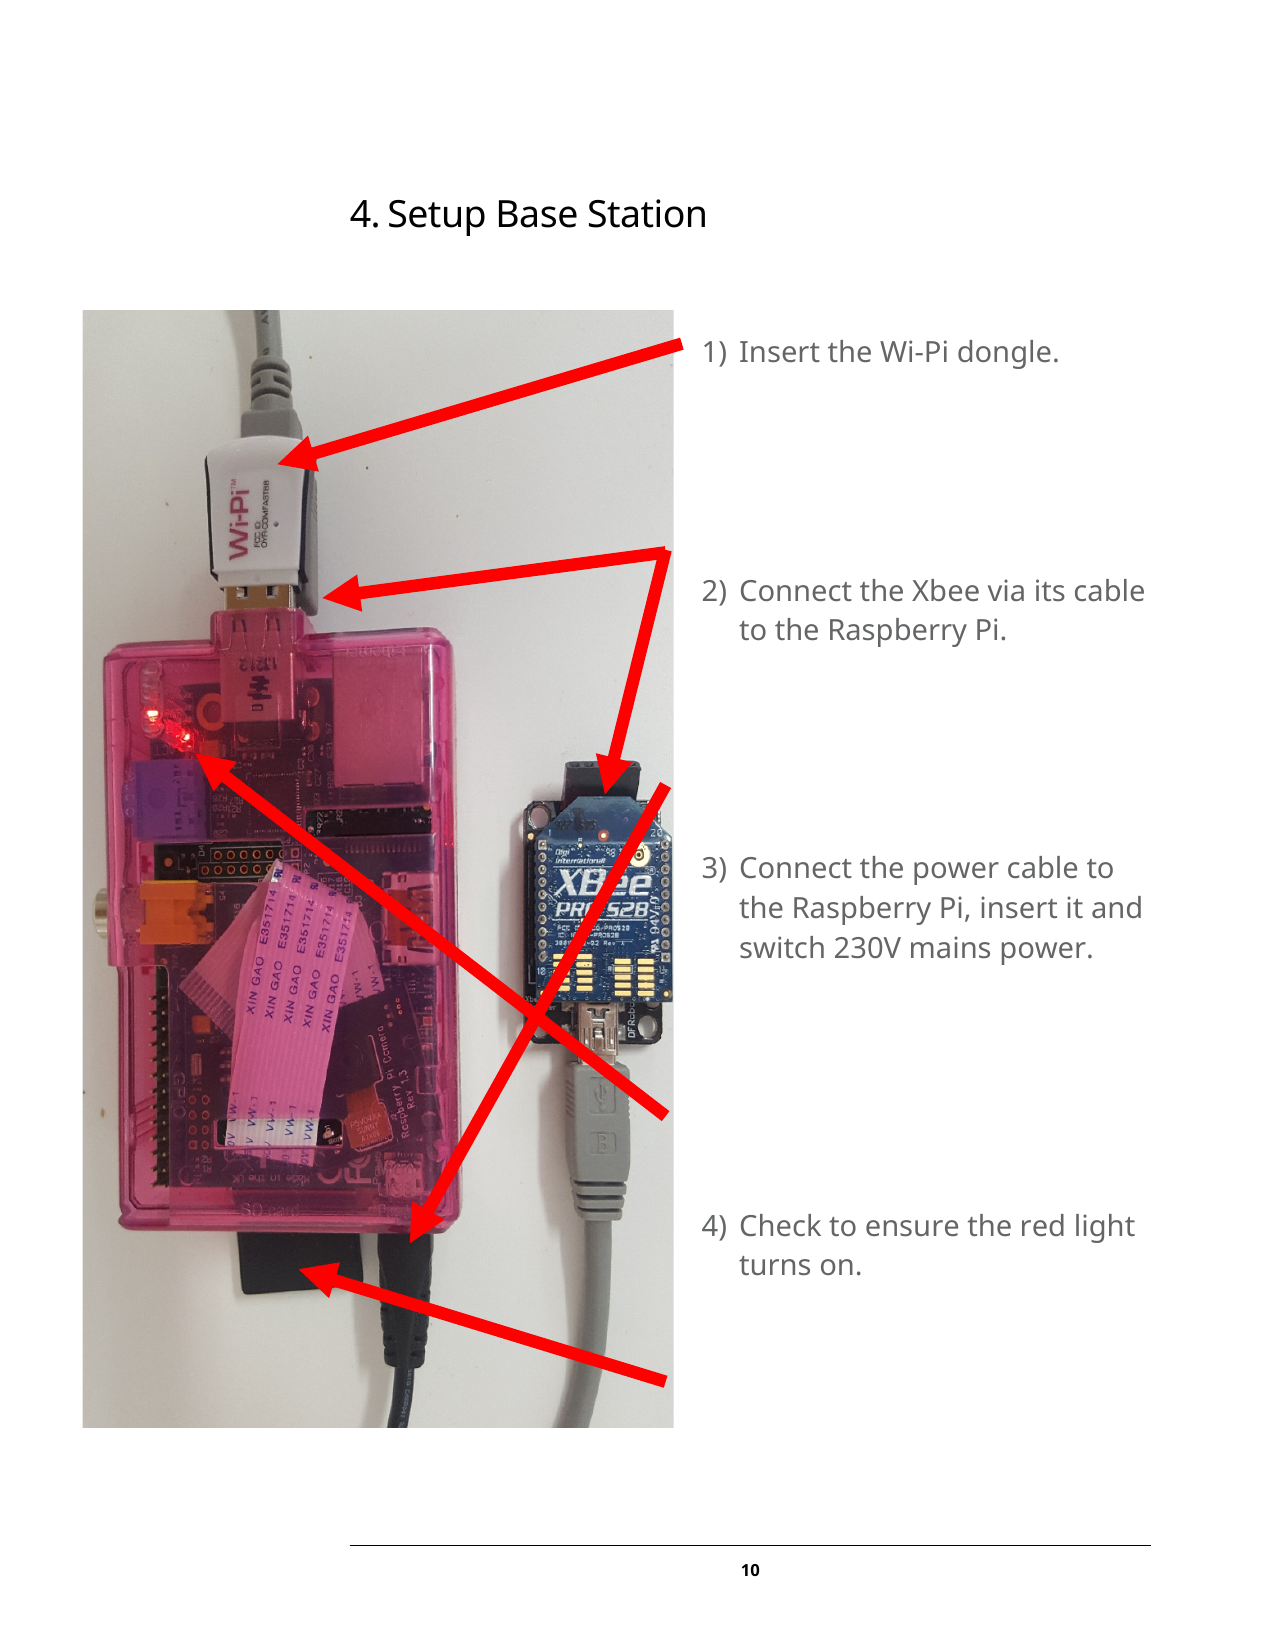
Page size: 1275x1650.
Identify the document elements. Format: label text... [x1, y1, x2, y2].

list Connect the power cable to the Raspberry Pi, insert it and switch 230V mains power. [674, 848, 1151, 967]
list Check to ensure the red light turns on. [674, 1205, 1151, 1284]
list Connect the Xbee via its cable to the Raspberry Pi. [674, 570, 1151, 649]
list Insert the Wi-Pi dongle. [674, 332, 1151, 371]
picture [82, 310, 674, 1428]
text Setup Base Station [349, 187, 1151, 273]
